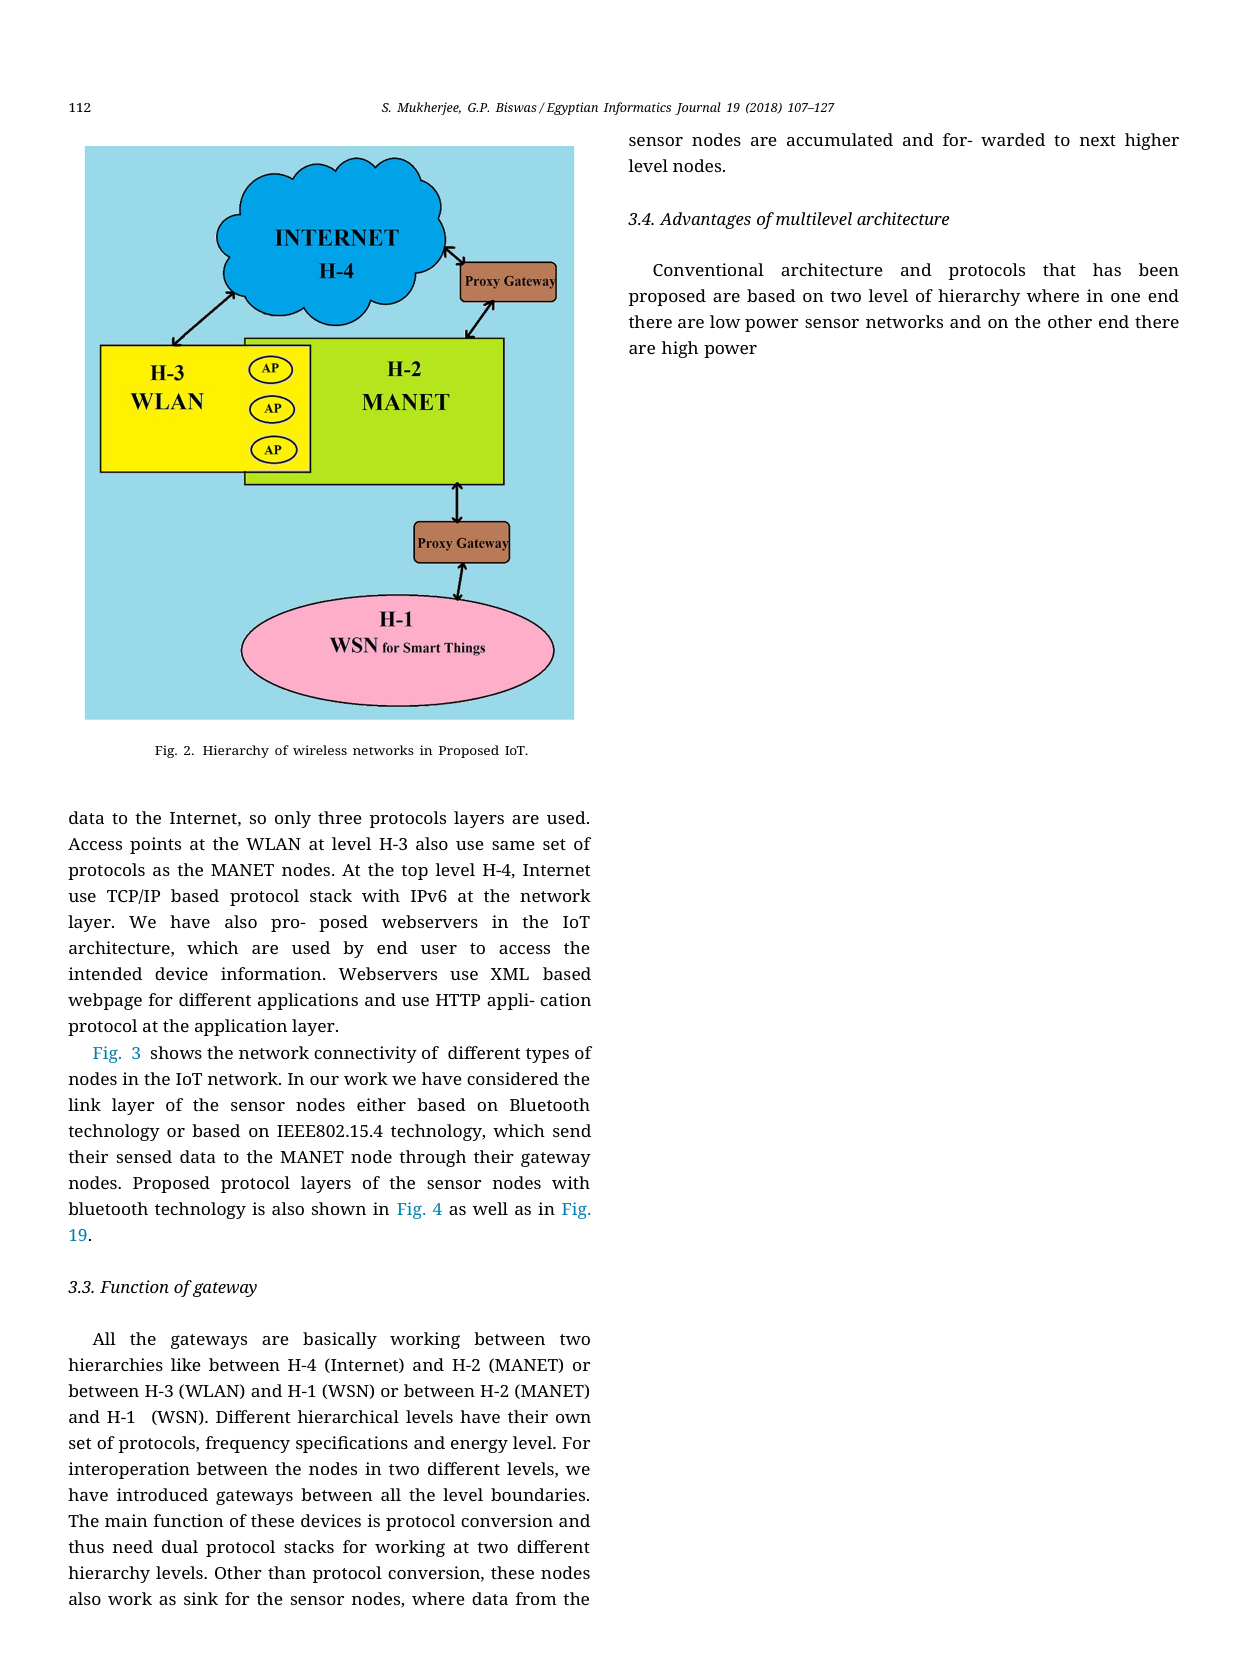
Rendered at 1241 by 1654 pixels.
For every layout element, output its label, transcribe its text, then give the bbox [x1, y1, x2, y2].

text Conventional architecture and protocols that has been proposed are based on two level of hierarchy where in one end there are low power sensor networks and on the other end there are high power [628, 258, 1180, 359]
list Advantages of multilevel architecture [628, 207, 1184, 230]
picture [432, 1203, 439, 1212]
text Fig. 3 shows the network connectivity of different types of nodes in the IoT network. In our work we have considered the link layer of the sensor nodes either based on Bluetooth technology or based on IEEE802.15.4 technology, which send their sensed data to the MANET node through their gateway nodes. Proposed protocol layers of the sensor nodes with bluetooth technology is also shown in Fig. 4 as well as in Fig. 19. [68, 1041, 591, 1246]
list Function of gateway [68, 1276, 595, 1299]
text data to the Internet, so only three protocols layers are used. Access points at the WLAN at level H-3 also use same set of protocols as the MANET nodes. At the top level H-4, Internet use TCP/IP based protocol stack with IPv6 at the network layer. We have also pro- posed webservers in the IoT architecture, which are used by end user to access the intended device information. Webservers use XML based webpage for different applications and use HTTP appli- cation protocol at the application layer. [68, 807, 591, 1038]
text Fig. 2. Hierarchy of wireless networks in Proposed IoT. [154, 742, 595, 759]
picture [84, 146, 575, 720]
text All the gateways are basically working between two hierarchies like between H-4 (Internet) and H-2 (MANET) or between H-3 (WLAN) and H-1 (WSN) or between H-2 (MANET) and H-1 (WSN). Different hierarchical levels have their own set of protocols, frequency specifications and energy level. For interoperation between the nodes in two different levels, we have introduced gateways between all the level boundaries. The main function of these devices is protocol conversion and thus need dual protocol stacks for working at two different hierarchy levels. Other than protocol conversion, these nodes also work as sink for the sensor nodes, where data from the sensor nodes are accumulated and for- warded to next higher level nodes. [68, 1327, 591, 1610]
